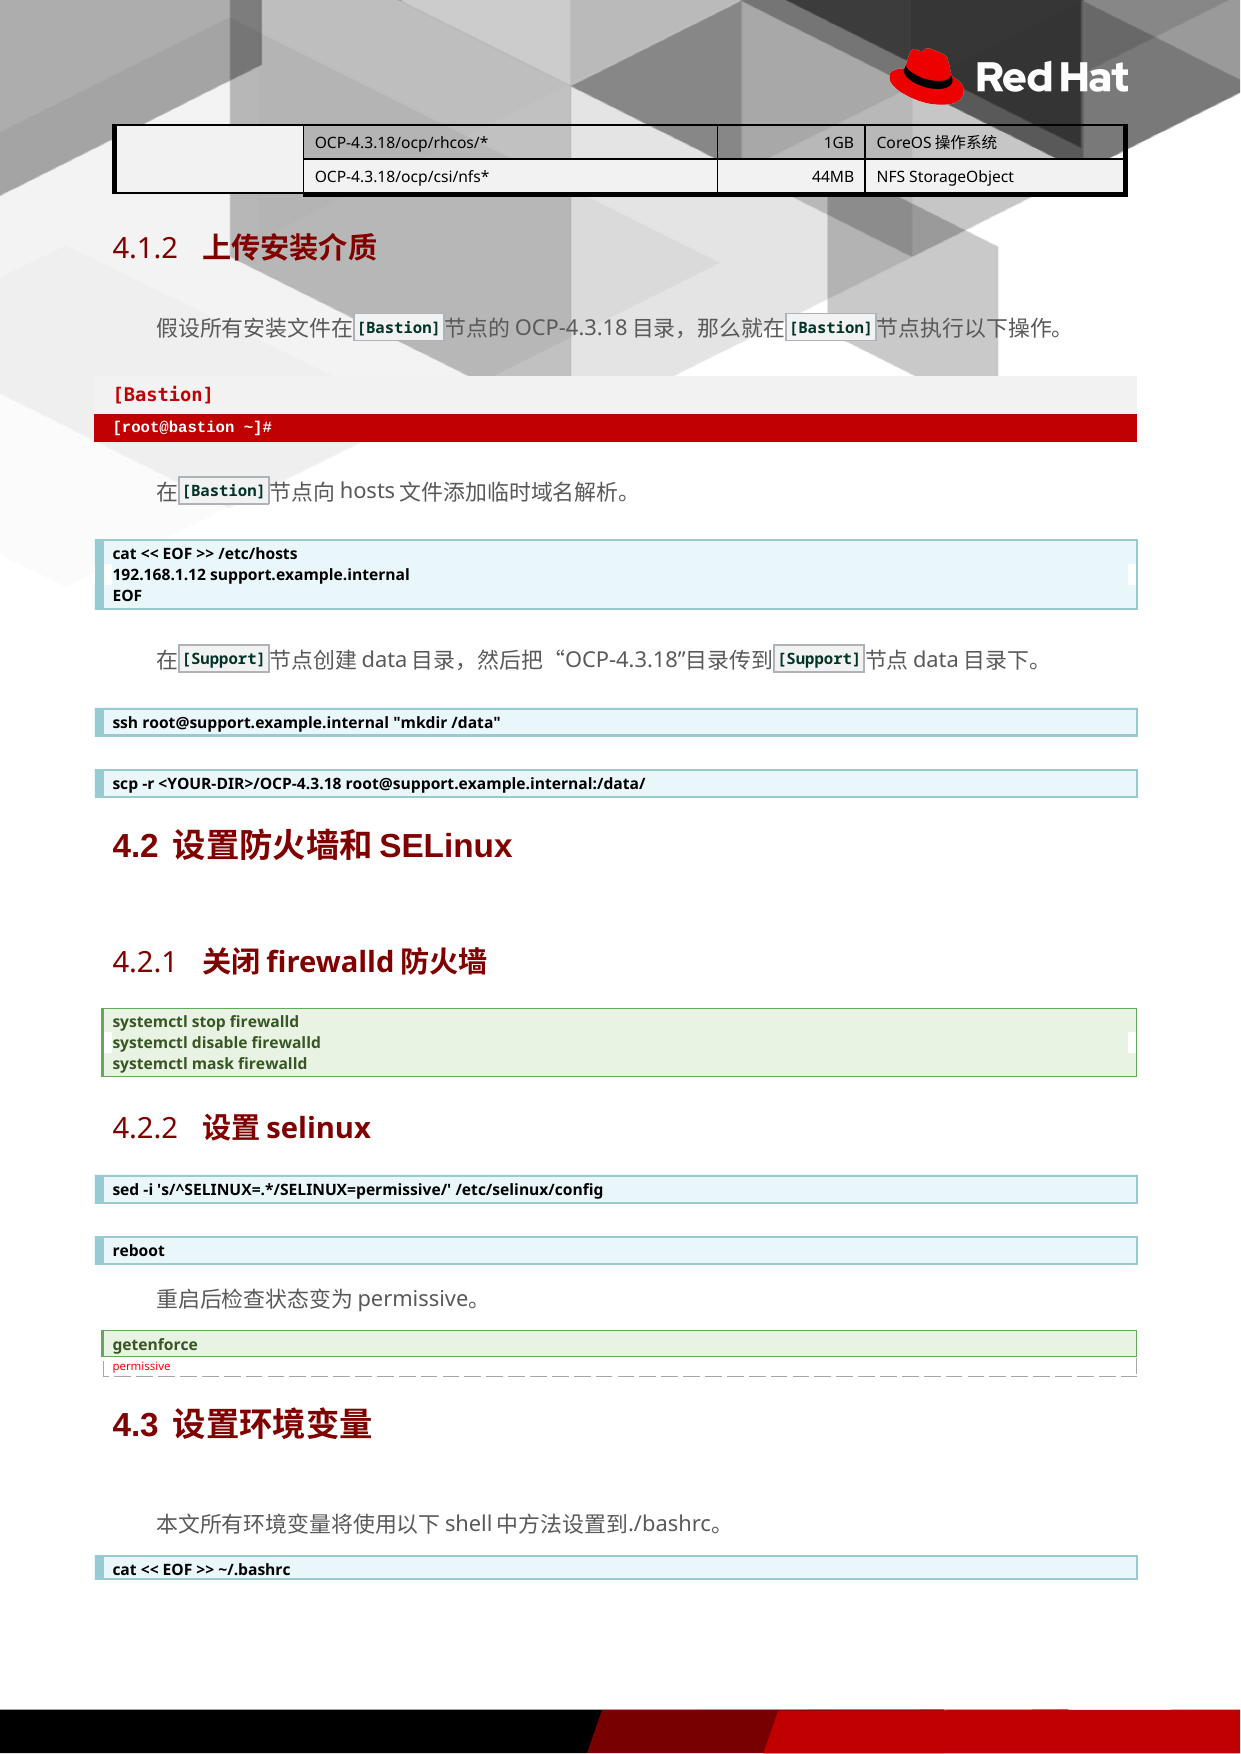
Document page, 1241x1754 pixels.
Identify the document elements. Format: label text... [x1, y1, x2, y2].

text 假设所有安装文件在[Bastion]节点的OCP-4.3.18目录，那么就在[Bastion]节点执行以下操作。 [112, 294, 1128, 359]
text 在[Bastion]节点向hosts文件添加临时域名解析。 [112, 458, 1128, 523]
text systemctl disable firewalld [112, 1032, 1128, 1050]
text systemctl mask firewalld [104, 1050, 1136, 1076]
picture [889, 48, 1128, 105]
subtitle 上传安装介质 [112, 213, 1128, 278]
text systemctl stop firewalld [104, 1009, 1136, 1032]
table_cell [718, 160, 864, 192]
text 192.168.1.12 support.example.internal [112, 564, 1128, 581]
subtitle 关闭firewalld防火墙 [112, 927, 1128, 992]
text [root@bastion ~]# [104, 416, 1136, 441]
text sed -i 's/^SELINUX=.*/SELINUX=permissive/' /etc/selinux/config [104, 1177, 1136, 1202]
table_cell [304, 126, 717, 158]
text permissive [103, 1357, 1137, 1377]
text 重启后检查状态变为permissive。 [112, 1282, 1128, 1314]
text scp -r <YOUR-DIR>/OCP-4.3.18 root@support.example.internal:/data/ [104, 771, 1136, 796]
text 本文所有环境变量将使用以下shell中方法设置到./bashrc。 [112, 1506, 1128, 1539]
text EOF [104, 581, 1136, 608]
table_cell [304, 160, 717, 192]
subtitle 设置防火墙和SELinux [112, 811, 1128, 876]
subtitle 设置selinux [112, 1093, 1128, 1158]
text cat << EOF >> /etc/hosts [104, 541, 1136, 564]
text ssh root@support.example.internal "mkdir /data" [104, 710, 1136, 734]
text reboot [104, 1238, 1136, 1263]
text cat << EOF >> ~/.bashrc [104, 1557, 1136, 1578]
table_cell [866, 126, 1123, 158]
subtitle 设置环境变量 [112, 1390, 1128, 1455]
text getenforce [104, 1331, 1136, 1356]
text [Bastion] [104, 377, 1136, 413]
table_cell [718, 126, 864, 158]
text 在[Support]节点创建data目录，然后把“OCP-4.3.18”目录传到[Support]节点data目录下。 [112, 626, 1128, 691]
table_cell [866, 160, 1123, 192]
